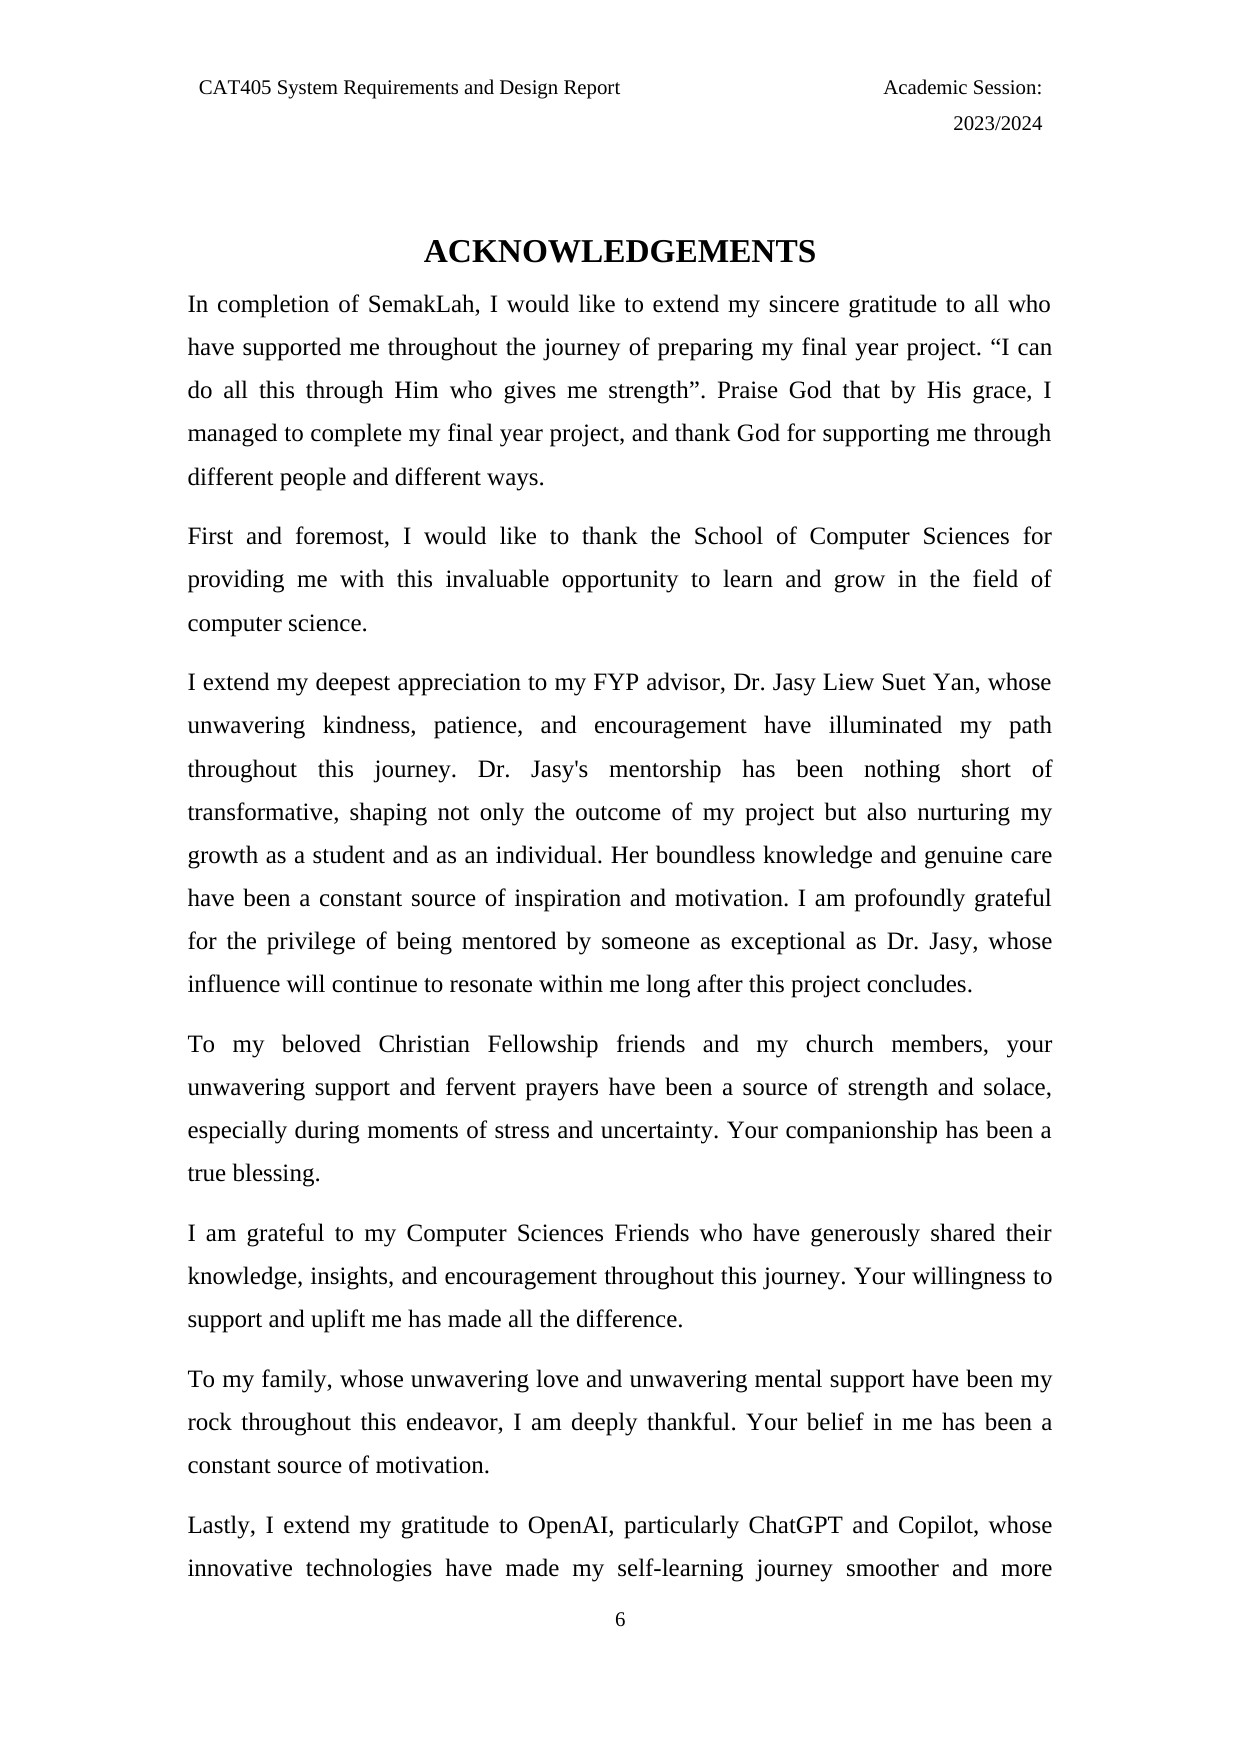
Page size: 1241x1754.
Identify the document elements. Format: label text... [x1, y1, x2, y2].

text I am grateful to my Computer Sciences Friends who have generously shared their knowledge, insights, and encouragement throughout this journey. Your willingness to support and uplift me has made all the difference. [187, 1218, 1053, 1333]
text To my beloved Christian Fellowship friends and my church members, your unwavering support and fervent prayers have been a source of strength and solace, especially during moments of stress and uncertainty. Your companionship has been a true blessing. [187, 1029, 1053, 1187]
text To my family, whose unwavering love and unwavering mental support have been my rock throughout this endeavor, I am deeply thankful. Your belief in me has been a constant source of motivation. [187, 1364, 1053, 1479]
subtitle ACKNOWLEDGEMENTS [187, 232, 1053, 270]
text I extend my deepest appreciation to my FYP advisor, Dr. Jasy Liew Suet Yan, whose unwavering kindness, patience, and encouragement have illuminated my path throughout this journey. Dr. Jasy's mentorship has been nothing short of transformative, shaping not only the outcome of my project but also nurturing my growth as a student and as an individual. Her boundless knowledge and genuine care have been a constant source of inspiration and motivation. I am profoundly grateful for the privilege of being mentored by someone as exceptional as Dr. Jasy, whose influence will continue to resonate within me long after this project concludes. [187, 667, 1053, 998]
text In completion of SemakLah, I would like to extend my sincere gratitude to all who have supported me throughout the journey of preparing my final year project. “I can do all this through Him who gives me strength”. Praise God that by His grace, I managed to complete my final year project, and thank God for supporting me through different people and different ways. [187, 289, 1053, 490]
text First and foremost, I would like to thank the School of Computer Sciences for providing me with this invaluable opportunity to learn and grow in the field of computer science. [187, 521, 1053, 636]
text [187, 1510, 1053, 1582]
